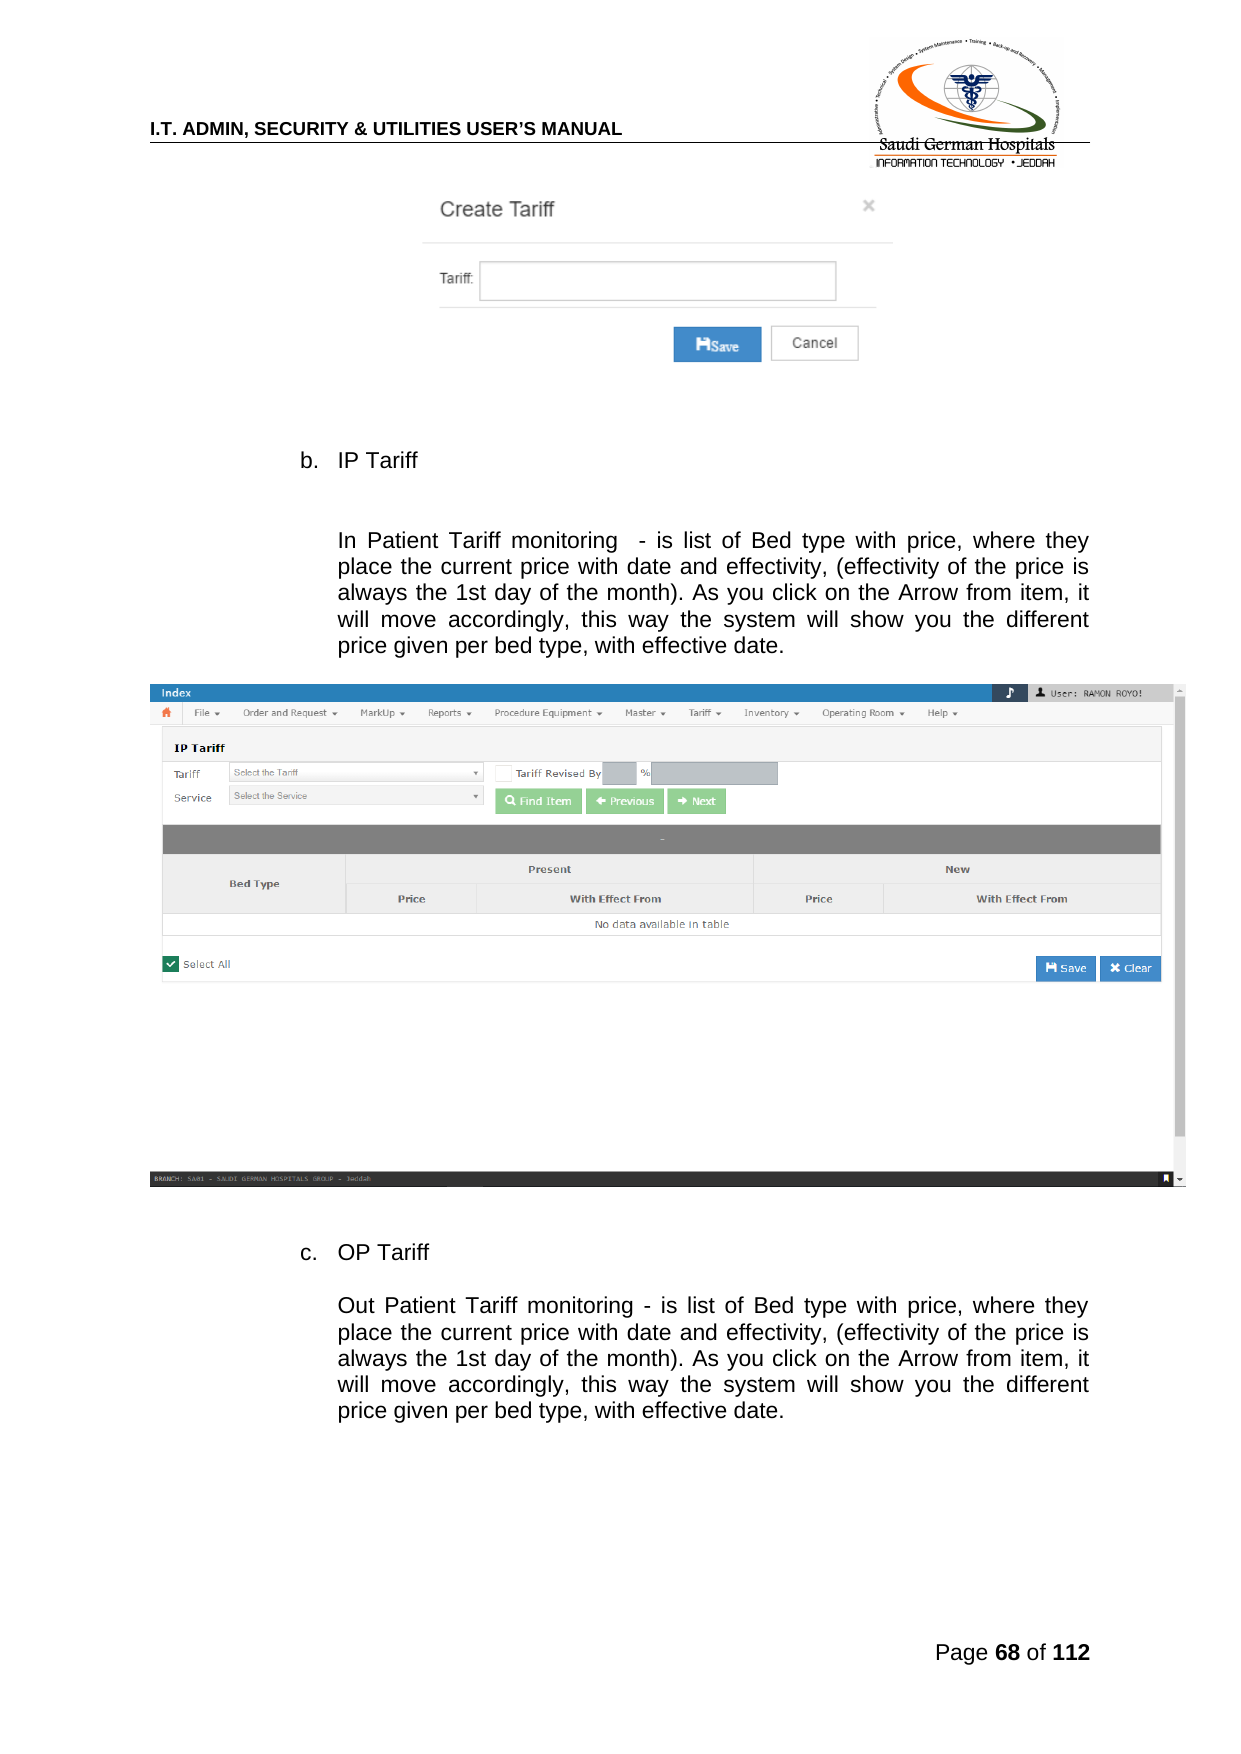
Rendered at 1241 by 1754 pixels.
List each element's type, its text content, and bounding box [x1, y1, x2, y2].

list OP Tariff [300, 1239, 1090, 1266]
picture [422, 179, 893, 395]
list IP Tariff [300, 447, 1090, 474]
text Out Patient Tariff monitoring - is list of Bed type with price, where they place the current price with date and effectivity, (effectivity of the price is always the 1st day of the month). As you click on the Arrow from item, it will move accordingly, this way the system will show you the different price given per bed type, with effective date. [337, 1292, 1090, 1424]
text In Patient Tariff monitoring - is list of Bed type with price, where they place the current price with date and effectivity, (effectivity of the price is always the 1st day of the month). As you click on the Arrow from item, it will move accordingly, this way the system will show you the different price given per bed type, with effective date. [337, 527, 1090, 658]
picture [150, 684, 1186, 1187]
picture [869, 37, 1064, 142]
picture [869, 143, 1064, 168]
